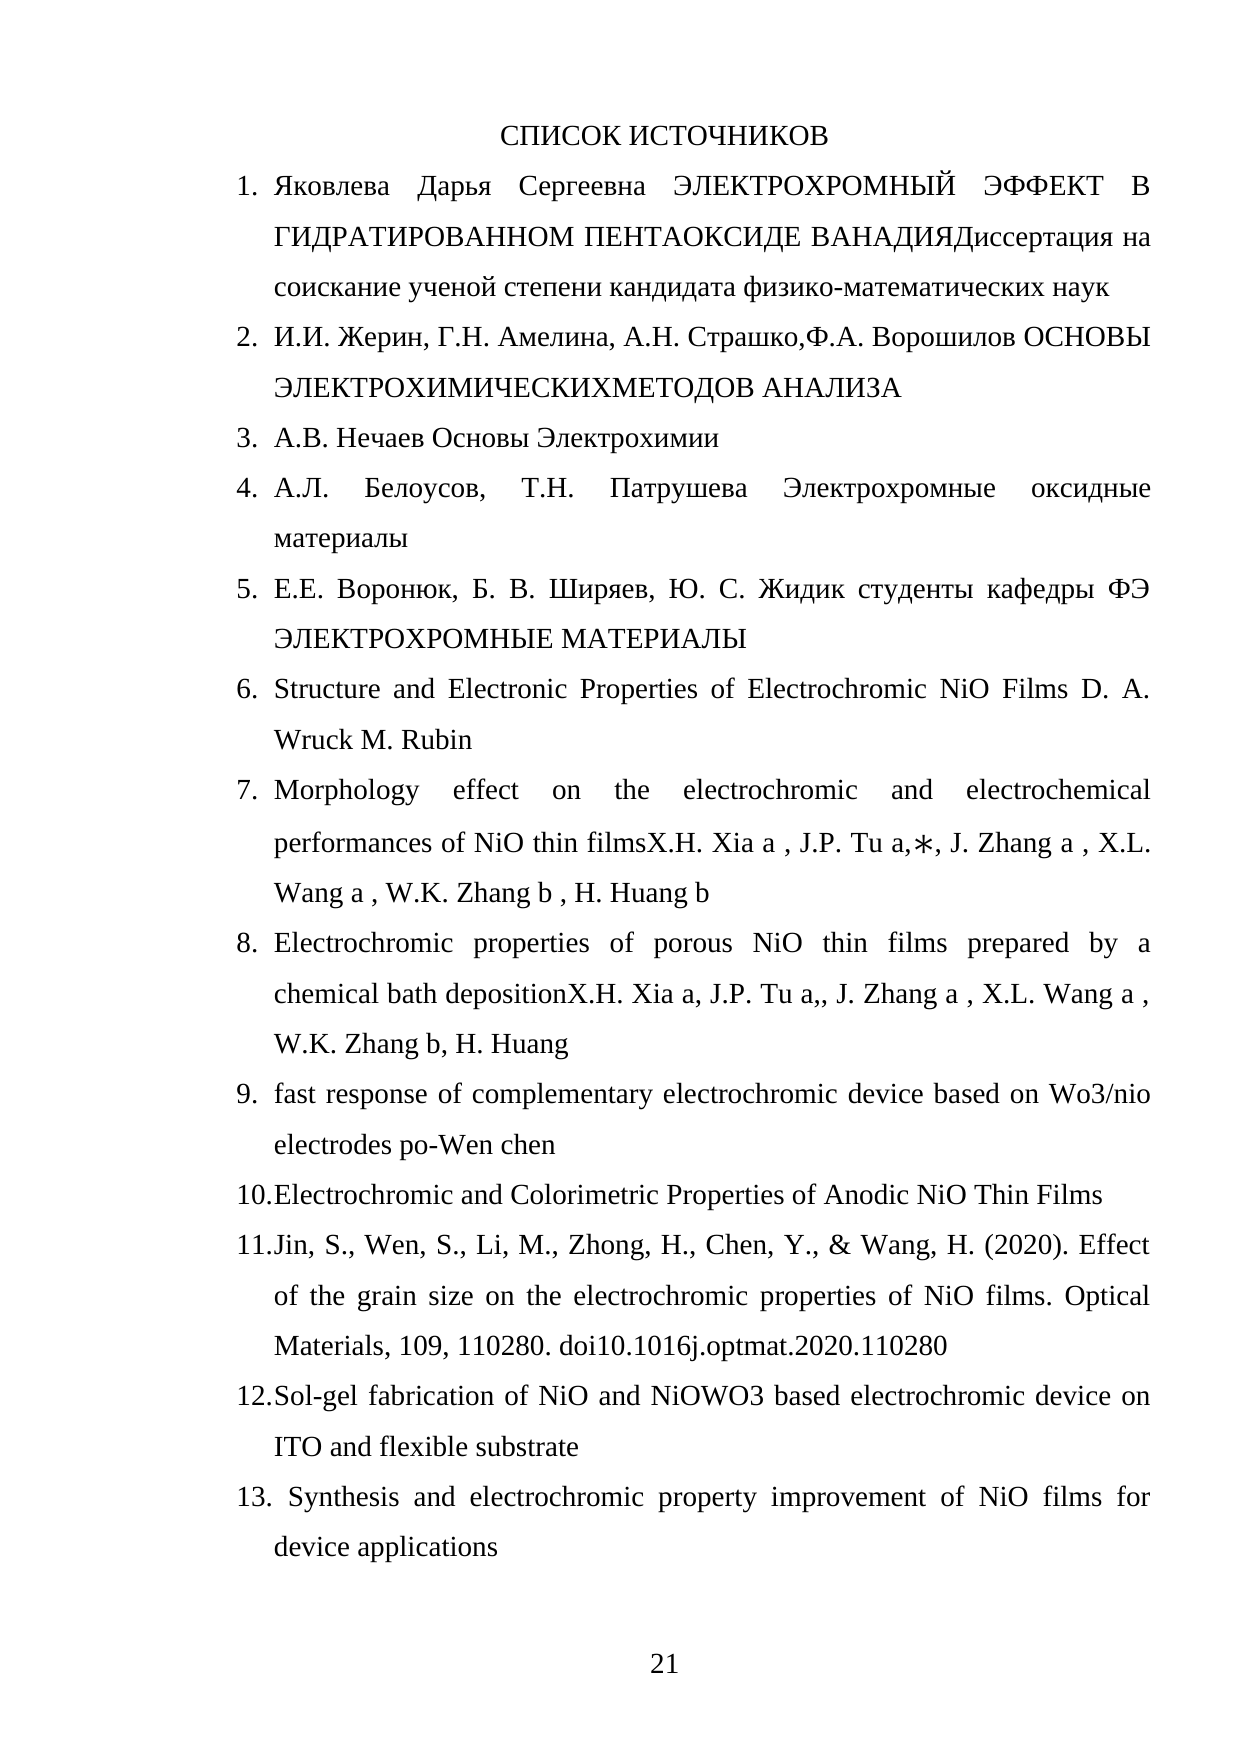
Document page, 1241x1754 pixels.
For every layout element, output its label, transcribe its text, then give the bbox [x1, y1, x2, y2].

list Electrochromic and Colorimetric Properties of Anodic NiO Thin Films [236, 1177, 1152, 1211]
list А.В. Нечаев Основы Электрохимии [236, 420, 1152, 453]
list Synthesis and electrochromic property improvement of NiO films for device applications [236, 1479, 1152, 1563]
list Jin, S., Wen, S., Li, M., Zhong, H., Chen, Y., & Wang, H. (2020). Effect of the grain size on the electrochromic properties of NiO films. Optical Materials, 109, 110280. doi10.1016j.optmat.2020.110280 [236, 1227, 1152, 1362]
list fast response of complementary electrochromic device based on Wo3/nio electrodes po-Wen chen [236, 1076, 1152, 1160]
list Electrochromic properties of porous NiO thin films prepared by a chemical bath depositionX.H. Xia a, J.P. Tu a,, J. Zhang a , X.L. Wang a , W.K. Zhang b, H. Huang [236, 926, 1152, 1060]
list Sol-gel fabrication of NiO and NiOWO3 based electrochromic device on ITO and flexible substrate [236, 1378, 1152, 1462]
list Яковлева Дарья Сергеевна ЭЛЕКТРОХРОМНЫЙ ЭФФЕКТ В ГИДРАТИРОВАННОМ ПЕНТАОКСИДЕ ВАНАДИЯДиссертация на соискание ученой степени кандидата физико-математических наук [236, 168, 1152, 303]
list А.Л. Белоусов, Т.Н. Патрушева Электрохромные оксидные материалы [236, 470, 1152, 554]
list Е.Е. Воронюк, Б. В. Ширяев, Ю. С. Жидик студенты кафедры ФЭ ЭЛЕКТРОХРОМНЫЕ МАТЕРИАЛЫ [236, 571, 1152, 655]
subtitle Список источников [177, 118, 1152, 152]
list Structure and Electronic Properties of Electrochromic NiO Films D. A. Wruck M. Rubin [236, 672, 1152, 755]
list Morphology effect on the electrochromic and electrochemical performances of NiO thin filmsX.H. Xia a , J.P. Tu a,∗, J. Zhang a , X.L. Wang a , W.K. Zhang b , H. Huang b [236, 772, 1152, 909]
list И.И. Жерин, Г.Н. Амелина, А.Н. Страшко,Ф.А. Ворошилов ОСНОВЫ ЭЛЕКТРОХИМИЧЕСКИХМЕТОДОВ АНАЛИЗА [236, 319, 1152, 403]
